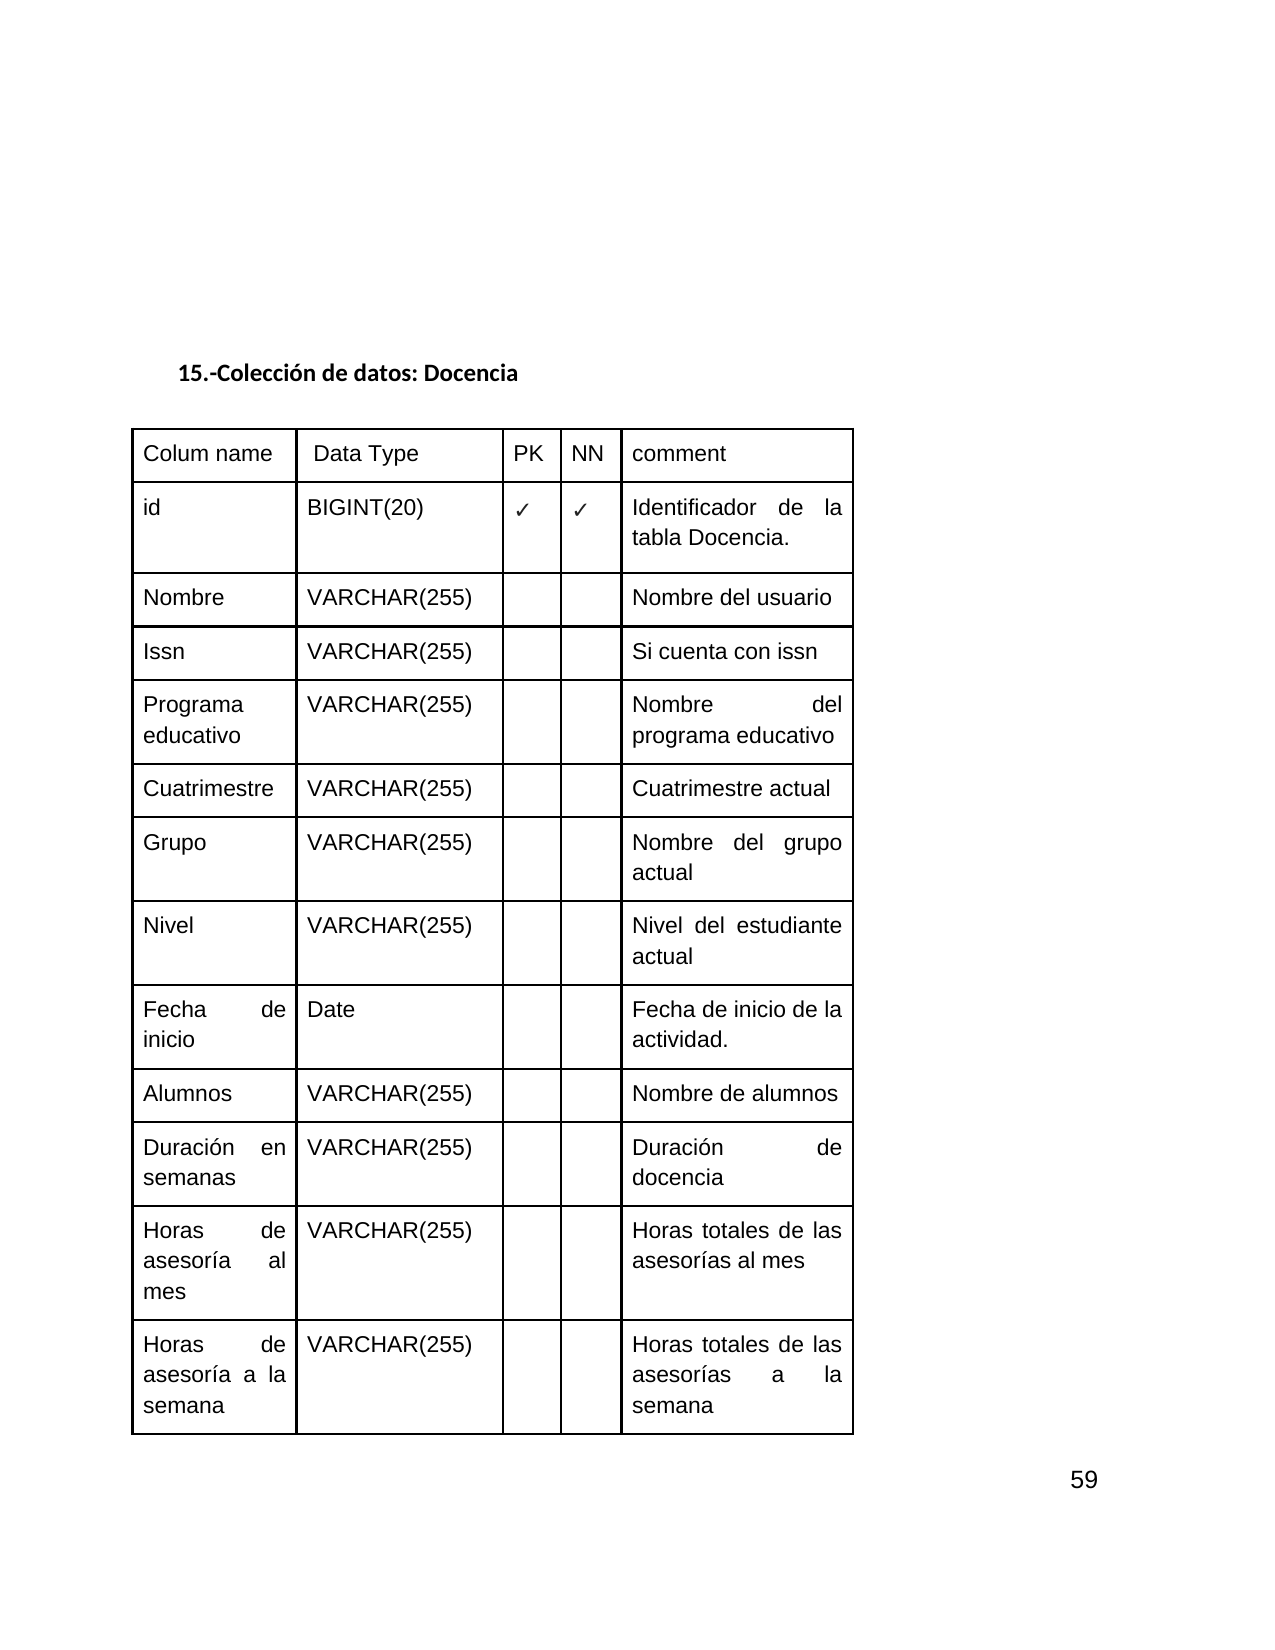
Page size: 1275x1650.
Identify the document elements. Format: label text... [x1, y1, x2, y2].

table_cell Date [298, 986, 502, 1067]
table_cell id [134, 483, 295, 572]
table_cell [504, 681, 560, 763]
table_cell Nombre de alumnos [623, 1070, 852, 1121]
table_cell [504, 574, 560, 625]
table_cell BIGINT(20) [298, 483, 502, 572]
table_cell Horas totales de las asesorías al mes [623, 1207, 852, 1319]
table_cell VARCHAR(255) [298, 1123, 502, 1205]
table_cell [562, 765, 620, 816]
table_header comment [623, 430, 852, 481]
table_cell Fecha de inicio [134, 986, 295, 1067]
table_cell [562, 818, 620, 900]
table_cell VARCHAR(255) [298, 574, 502, 625]
table_cell [562, 574, 620, 625]
table_cell Programa educativo [134, 681, 295, 763]
table_cell Nombre del usuario [623, 574, 852, 625]
table_cell Horas de asesoría a la semana [134, 1321, 295, 1433]
table_cell VARCHAR(255) [298, 765, 502, 816]
table_cell Si cuenta con issn [623, 628, 852, 679]
table_cell [504, 1207, 560, 1319]
table_cell Cuatrimestre actual [623, 765, 852, 816]
table_header PK [504, 430, 560, 481]
table_cell Nombre del grupo actual [623, 818, 852, 900]
table_cell [504, 628, 560, 679]
table_cell Cuatrimestre [134, 765, 295, 816]
table_cell Nombre [134, 574, 295, 625]
table_cell VARCHAR(255) [298, 1207, 502, 1319]
text 15.-Colección de datos: Docencia [177, 358, 1098, 388]
table_cell [562, 902, 620, 984]
table_cell Horas totales de las asesorías a la semana [623, 1321, 852, 1433]
table_header Data Type [298, 430, 502, 481]
table_cell Duración en semanas [134, 1123, 295, 1205]
table_cell VARCHAR(255) [298, 681, 502, 763]
table_cell VARCHAR(255) [298, 1070, 502, 1121]
table_cell VARCHAR(255) [298, 818, 502, 900]
table_cell [504, 483, 560, 572]
table_cell VARCHAR(255) [298, 902, 502, 984]
table_cell [562, 1321, 620, 1433]
table_cell VARCHAR(255) [298, 628, 502, 679]
table_cell Nombre del programa educativo [623, 681, 852, 763]
table_cell Duración de docencia [623, 1123, 852, 1205]
table_cell [562, 681, 620, 763]
table_cell [562, 483, 620, 572]
table_cell Nivel del estudiante actual [623, 902, 852, 984]
table_cell [562, 628, 620, 679]
table_cell Alumnos [134, 1070, 295, 1121]
table_cell [562, 1207, 620, 1319]
table_cell [562, 986, 620, 1067]
table_cell Identificador de la tabla Docencia. [623, 483, 852, 572]
table_cell [504, 902, 560, 984]
table_cell [504, 1123, 560, 1205]
table_cell [504, 818, 560, 900]
table_cell [504, 986, 560, 1067]
table_cell [562, 1070, 620, 1121]
table_cell [504, 1321, 560, 1433]
table_header Colum name [134, 430, 295, 481]
table_cell Horas de asesoría al mes [134, 1207, 295, 1319]
table_cell Grupo [134, 818, 295, 900]
table_cell [562, 1123, 620, 1205]
table_cell VARCHAR(255) [298, 1321, 502, 1433]
table_cell [504, 1070, 560, 1121]
table_cell Fecha de inicio de la actividad. [623, 986, 852, 1067]
table_cell Nivel [134, 902, 295, 984]
table_cell [504, 765, 560, 816]
table_cell Issn [134, 628, 295, 679]
table_header NN [562, 430, 620, 481]
